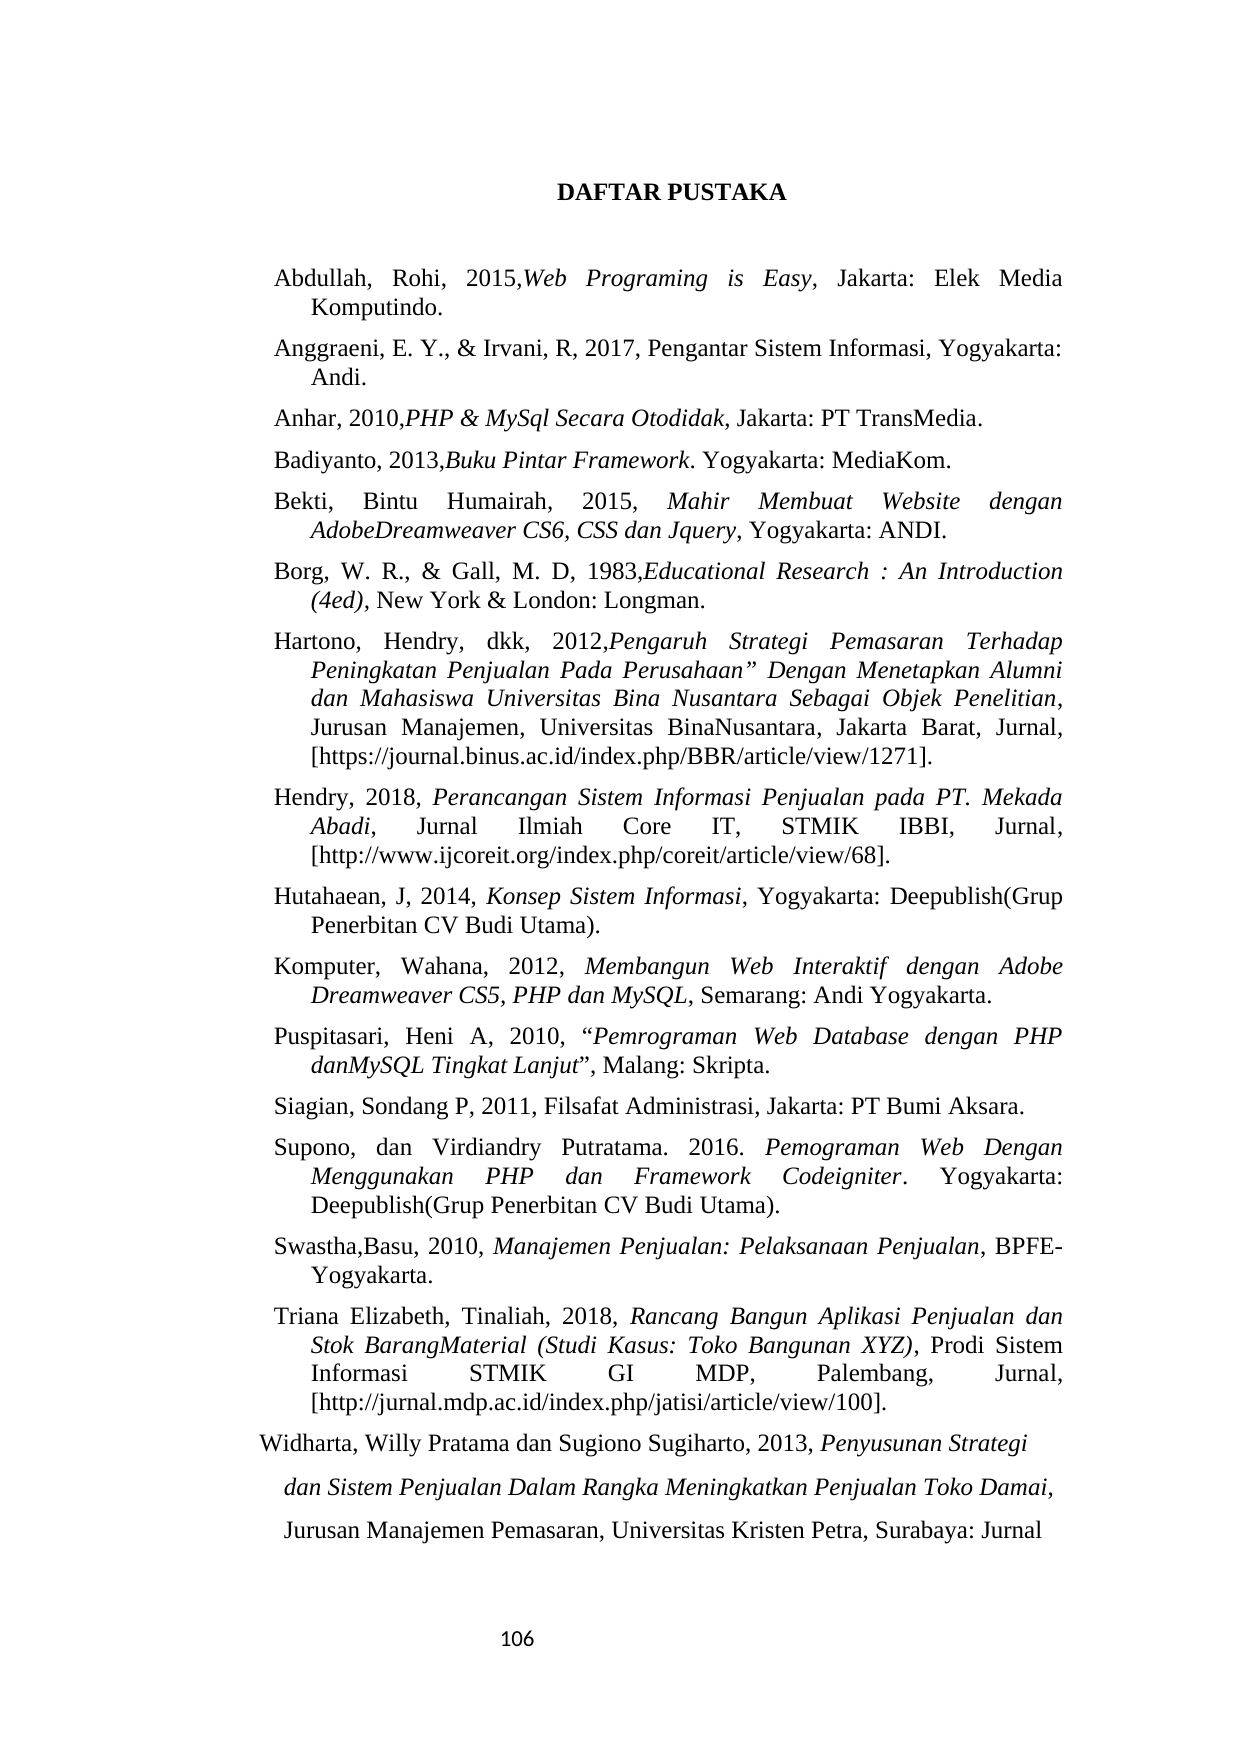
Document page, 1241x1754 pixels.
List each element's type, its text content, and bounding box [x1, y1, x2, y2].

text Supono, dan Virdiandry Putratama. 2016. Pemograman Web Dengan Menggunakan PHP dan Framework Codeigniter. Yogyakarta: Deepublish(Grup Penerbitan CV Budi Utama). [273, 1132, 1063, 1218]
text Abdullah, Rohi, 2015,Web Programing is Easy, Jakarta: Elek Media Komputindo. [273, 263, 1063, 321]
text Swastha,Basu, 2010, Manajemen Penjualan: Pelaksanaan Penjualan, BPFE-Yogyakarta. [273, 1231, 1063, 1288]
list DAFTAR PUSTAKA [281, 177, 1063, 206]
text Hendry, 2018, Perancangan Sistem Informasi Penjualan pada PT. Mekada Abadi, Jurnal Ilmiah Core IT, STMIK IBBI, Jurnal, [http://www.ijcoreit.org/index.php/coreit/article/view/68]. [273, 782, 1063, 868]
text Puspitasari, Heni A, 2010, “Pemrograman Web Database dengan PHP danMySQL Tingkat Lanjut”, Malang: Skripta. [273, 1021, 1063, 1078]
text Hutahaean, J, 2014, Konsep Sistem Informasi, Yogyakarta: Deepublish(Grup Penerbitan CV Budi Utama). [273, 881, 1063, 938]
text Bekti, Bintu Humairah, 2015, Mahir Membuat Website dengan AdobeDreamweaver CS6, CSS dan Jquery, Yogyakarta: ANDI. [273, 486, 1063, 543]
text Komputer, Wahana, 2012, Membangun Web Interaktif dengan Adobe Dreamweaver CS5, PHP dan MySQL, Semarang: Andi Yogyakarta. [273, 951, 1063, 1008]
text Triana Elizabeth, Tinaliah, 2018, Rancang Bangun Aplikasi Penjualan dan Stok BarangMaterial (Studi Kasus: Toko Bangunan XYZ), Prodi Sistem Informasi STMIK GI MDP, Palembang, Jurnal, [http://jurnal.mdp.ac.id/index.php/jatisi/article/view/100]. [273, 1301, 1063, 1416]
text Borg, W. R., & Gall, M. D, 1983,Educational Research : An Introduction (4ed), New York & London: Longman. [273, 556, 1063, 613]
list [259, 1428, 1063, 1543]
text Badiyanto, 2013,Buku Pintar Framework. Yogyakarta: MediaKom. [273, 445, 1063, 473]
text Anhar, 2010,PHP & MySql Secara Otodidak, Jakarta: PT TransMedia. [273, 403, 1063, 432]
text Anggraeni, E. Y., & Irvani, R, 2017, Pengantar Sistem Informasi, Yogyakarta: Andi. [273, 333, 1063, 391]
text Hartono, Hendry, dkk, 2012,Pengaruh Strategi Pemasaran Terhadap Peningkatan Penjualan Pada Perusahaan” Dengan Menetapkan Alumni dan Mahasiswa Universitas Bina Nusantara Sebagai Objek Penelitian, Jurusan Manajemen, Universitas BinaNusantara, Jakarta Barat, Jurnal, [https://journal.binus.ac.id/index.php/BBR/article/view/1271]. [273, 626, 1063, 770]
text Siagian, Sondang P, 2011, Filsafat Administrasi, Jakarta: PT Bumi Aksara. [273, 1091, 1063, 1120]
